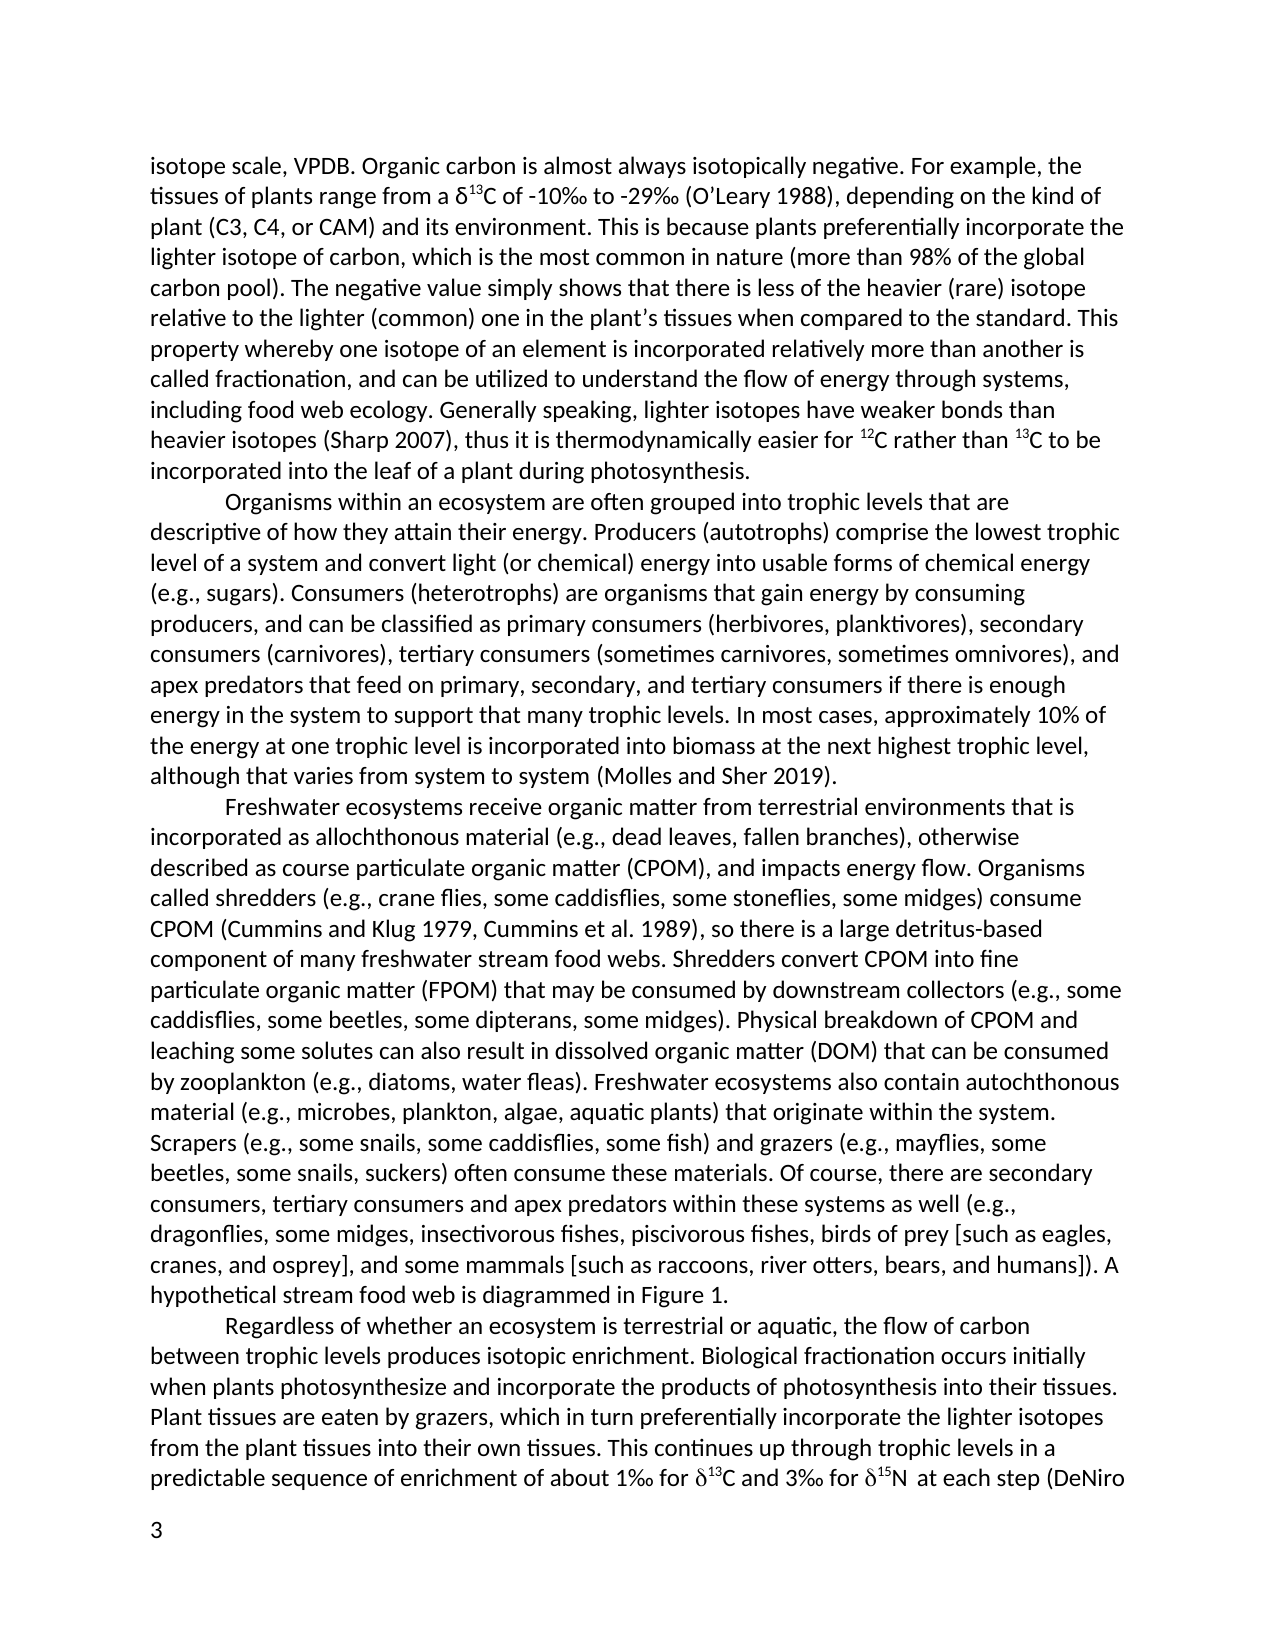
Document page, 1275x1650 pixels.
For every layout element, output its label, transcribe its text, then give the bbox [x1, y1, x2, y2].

text Freshwater ecosystems receive organic matter from terrestrial environments that is incorporated as allochthonous material (e.g., dead leaves, fallen branches), otherwise described as course particulate organic matter (CPOM), and impacts energy flow. Organisms called shredders (e.g., crane flies, some caddisflies, some stoneflies, some midges) consume CPOM (Cummins and Klug 1979, Cummins et al. 1989), so there is a large detritus-based component of many freshwater stream food webs. Shredders convert CPOM into fine particulate organic matter (FPOM) that may be consumed by downstream collectors (e.g., some caddisflies, some beetles, some dipterans, some midges). Physical breakdown of CPOM and leaching some solutes can also result in dissolved organic matter (DOM) that can be consumed by zooplankton (e.g., diatoms, water fleas). Freshwater ecosystems also contain autochthonous material (e.g., microbes, plankton, algae, aquatic plants) that originate within the system. Scrapers (e.g., some snails, some caddisflies, some fish) and grazers (e.g., mayflies, some beetles, some snails, suckers) often consume these materials. Of course, there are secondary consumers, tertiary consumers and apex predators within these systems as well (e.g., dragonflies, some midges, insectivorous fishes, piscivorous fishes, birds of prey [such as eagles, cranes, and osprey], and some mammals [such as raccoons, river otters, bears, and humans]). A hypothetical stream food web is diagrammed in Figure 1. [150, 791, 1125, 1310]
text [150, 1310, 1125, 1493]
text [150, 150, 1125, 486]
text Organisms within an ecosystem are often grouped into trophic levels that are descriptive of how they attain their energy. Producers (autotrophs) comprise the lowest trophic level of a system and convert light (or chemical) energy into usable forms of chemical energy (e.g., sugars). Consumers (heterotrophs) are organisms that gain energy by consuming producers, and can be classified as primary consumers (herbivores, planktivores), secondary consumers (carnivores), tertiary consumers (sometimes carnivores, sometimes omnivores), and apex predators that feed on primary, secondary, and tertiary consumers if there is enough energy in the system to support that many trophic levels. In most cases, approximately 10% of the energy at one trophic level is incorporated into biomass at the next highest trophic level, although that varies from system to system (Molles and Sher 2019). [150, 486, 1125, 791]
